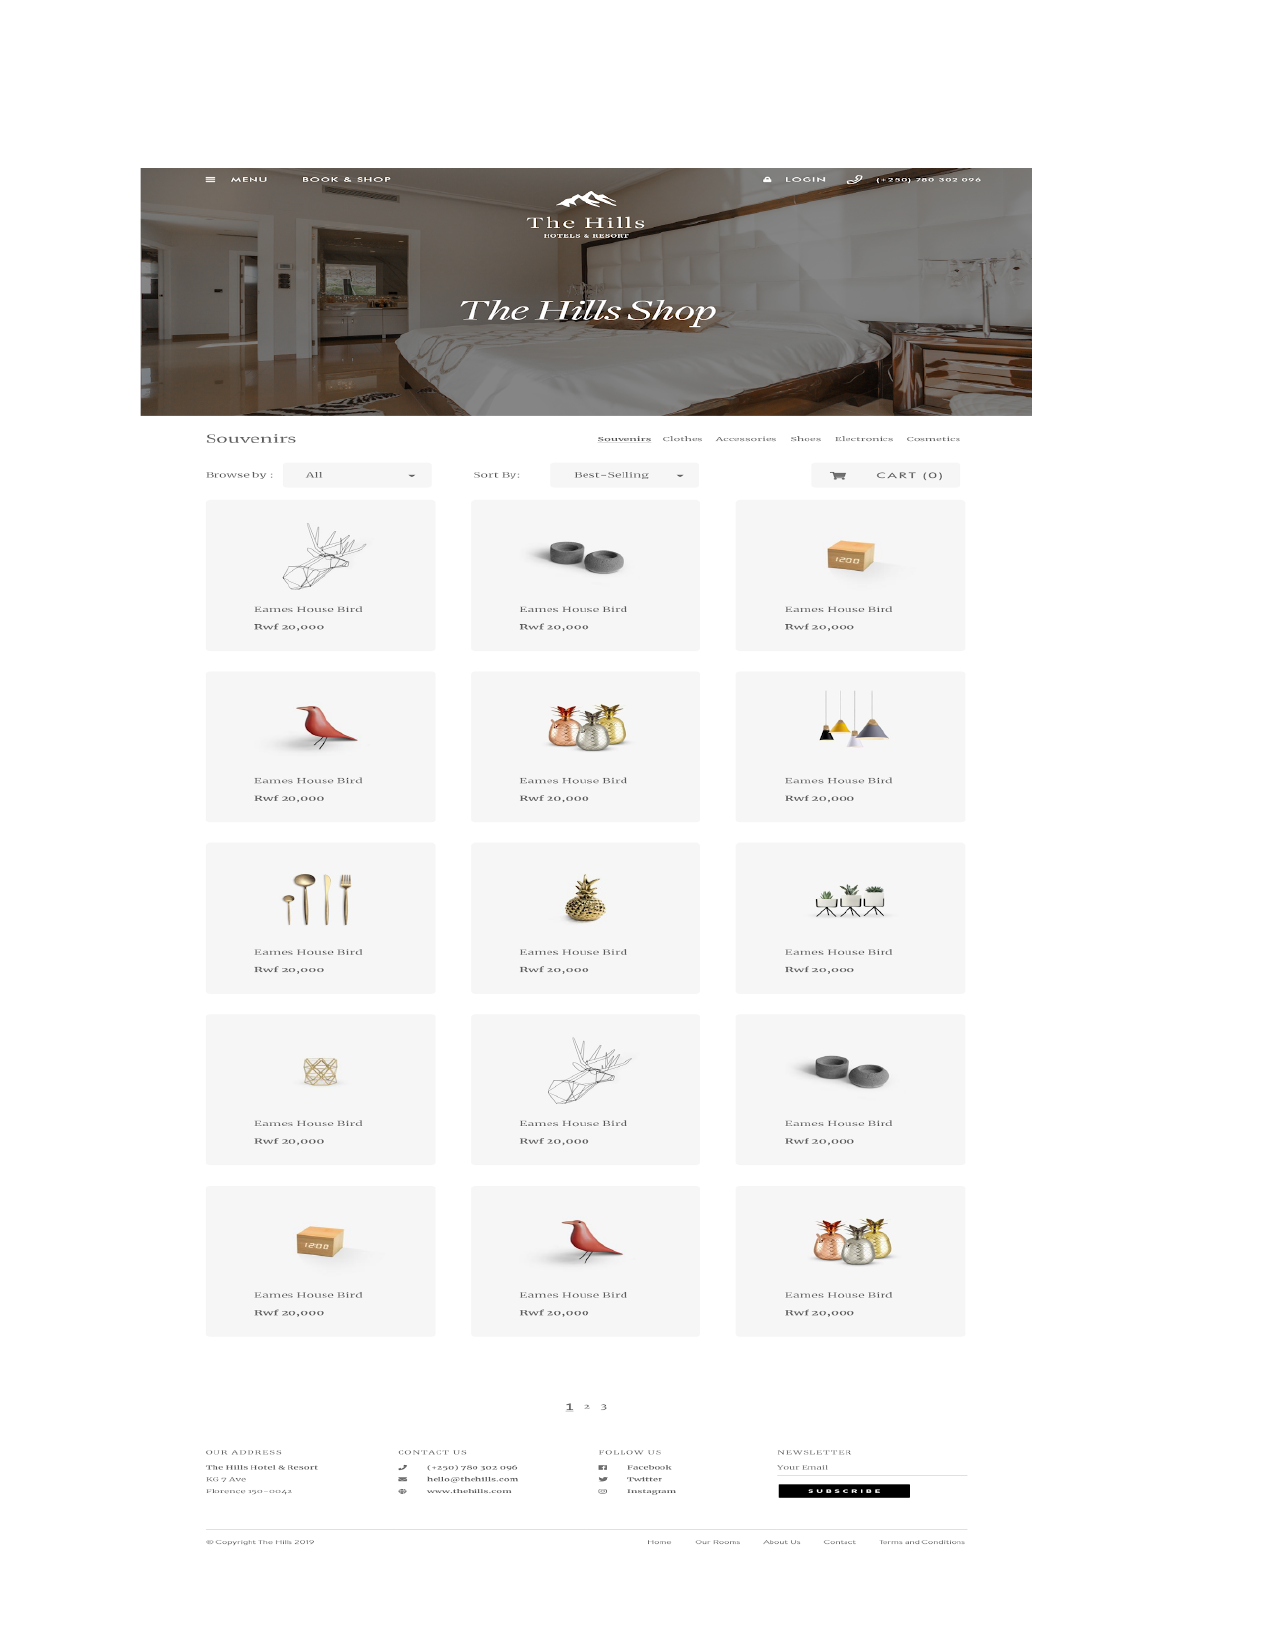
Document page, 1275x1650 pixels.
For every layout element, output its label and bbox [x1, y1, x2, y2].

picture [140, 168, 1032, 1558]
